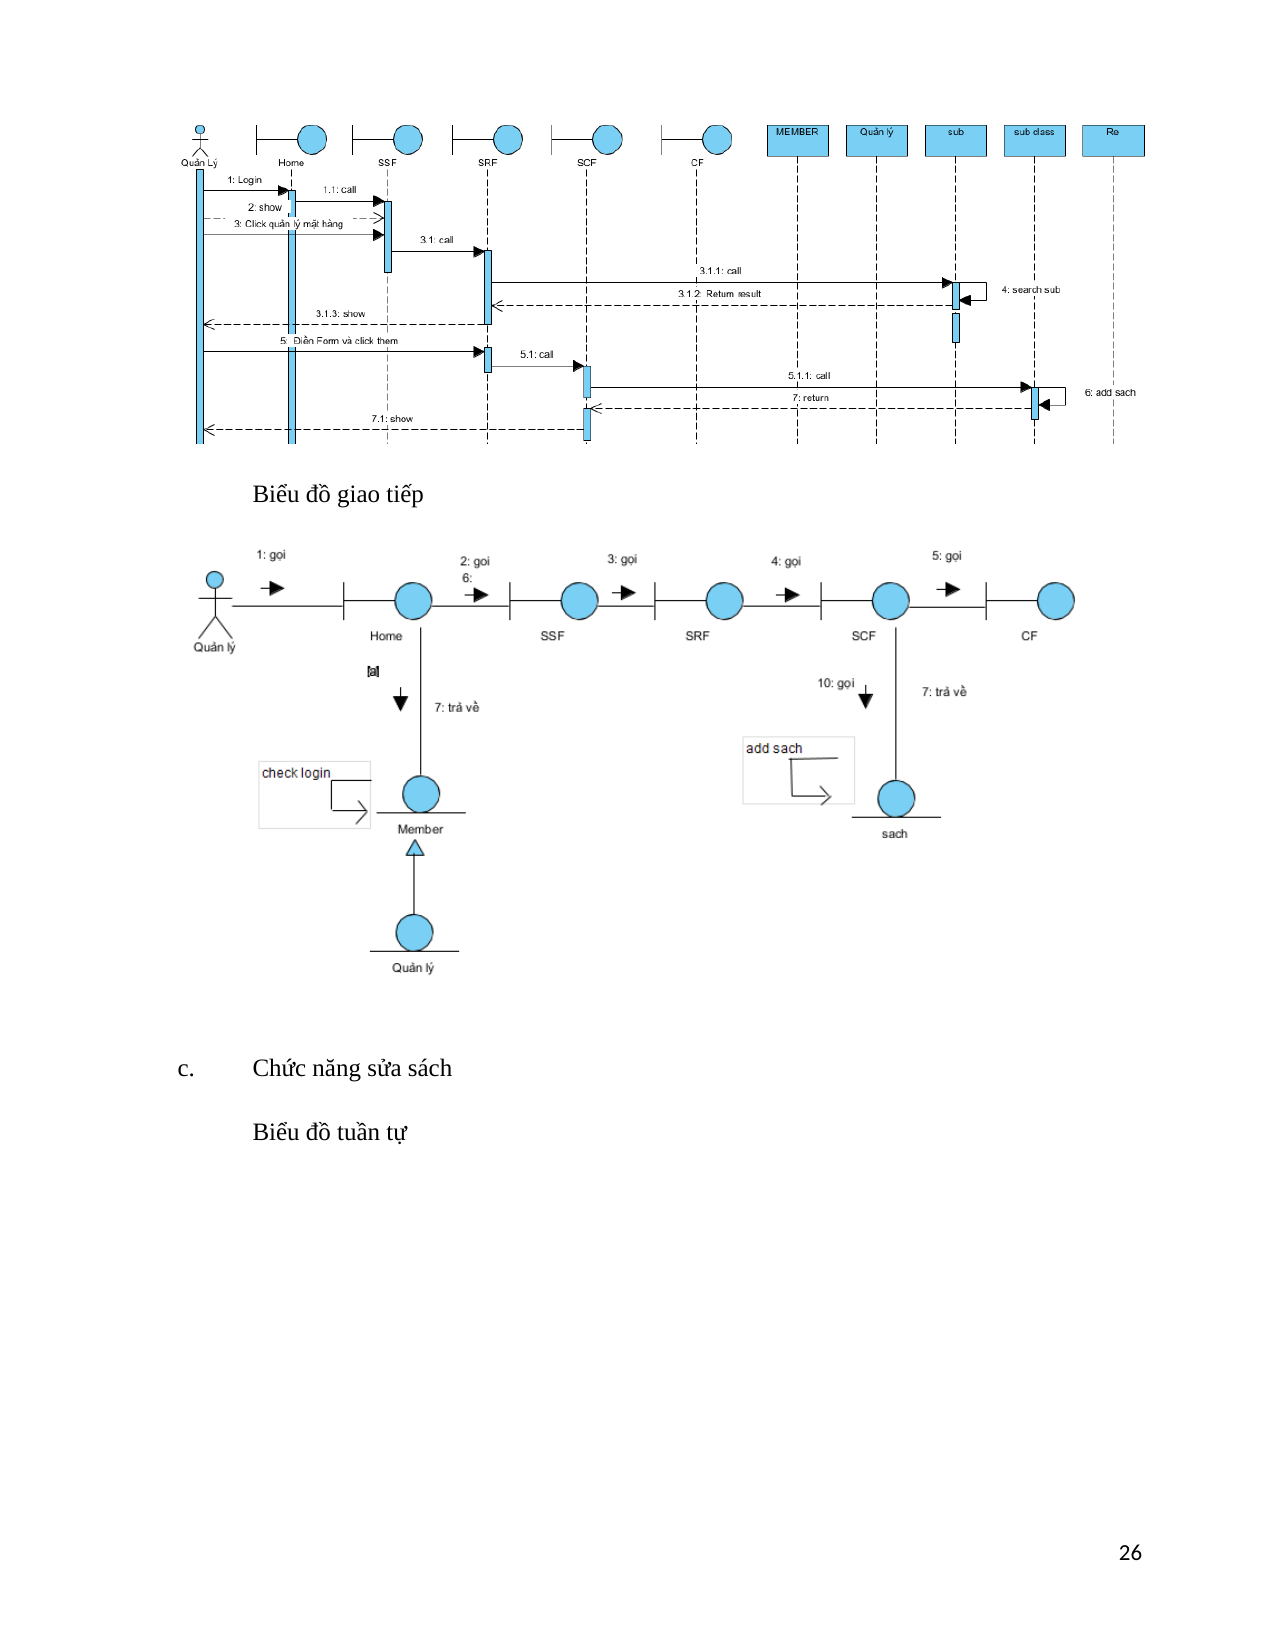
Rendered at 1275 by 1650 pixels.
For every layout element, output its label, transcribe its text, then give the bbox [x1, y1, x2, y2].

picture [177, 118, 1153, 444]
text c. Chức năng sửa sách [177, 1053, 1157, 1082]
list Biểu đồ tuần tự [252, 1117, 1157, 1146]
picture [177, 542, 1153, 1019]
text Biểu đồ giao tiếp [177, 479, 1157, 507]
